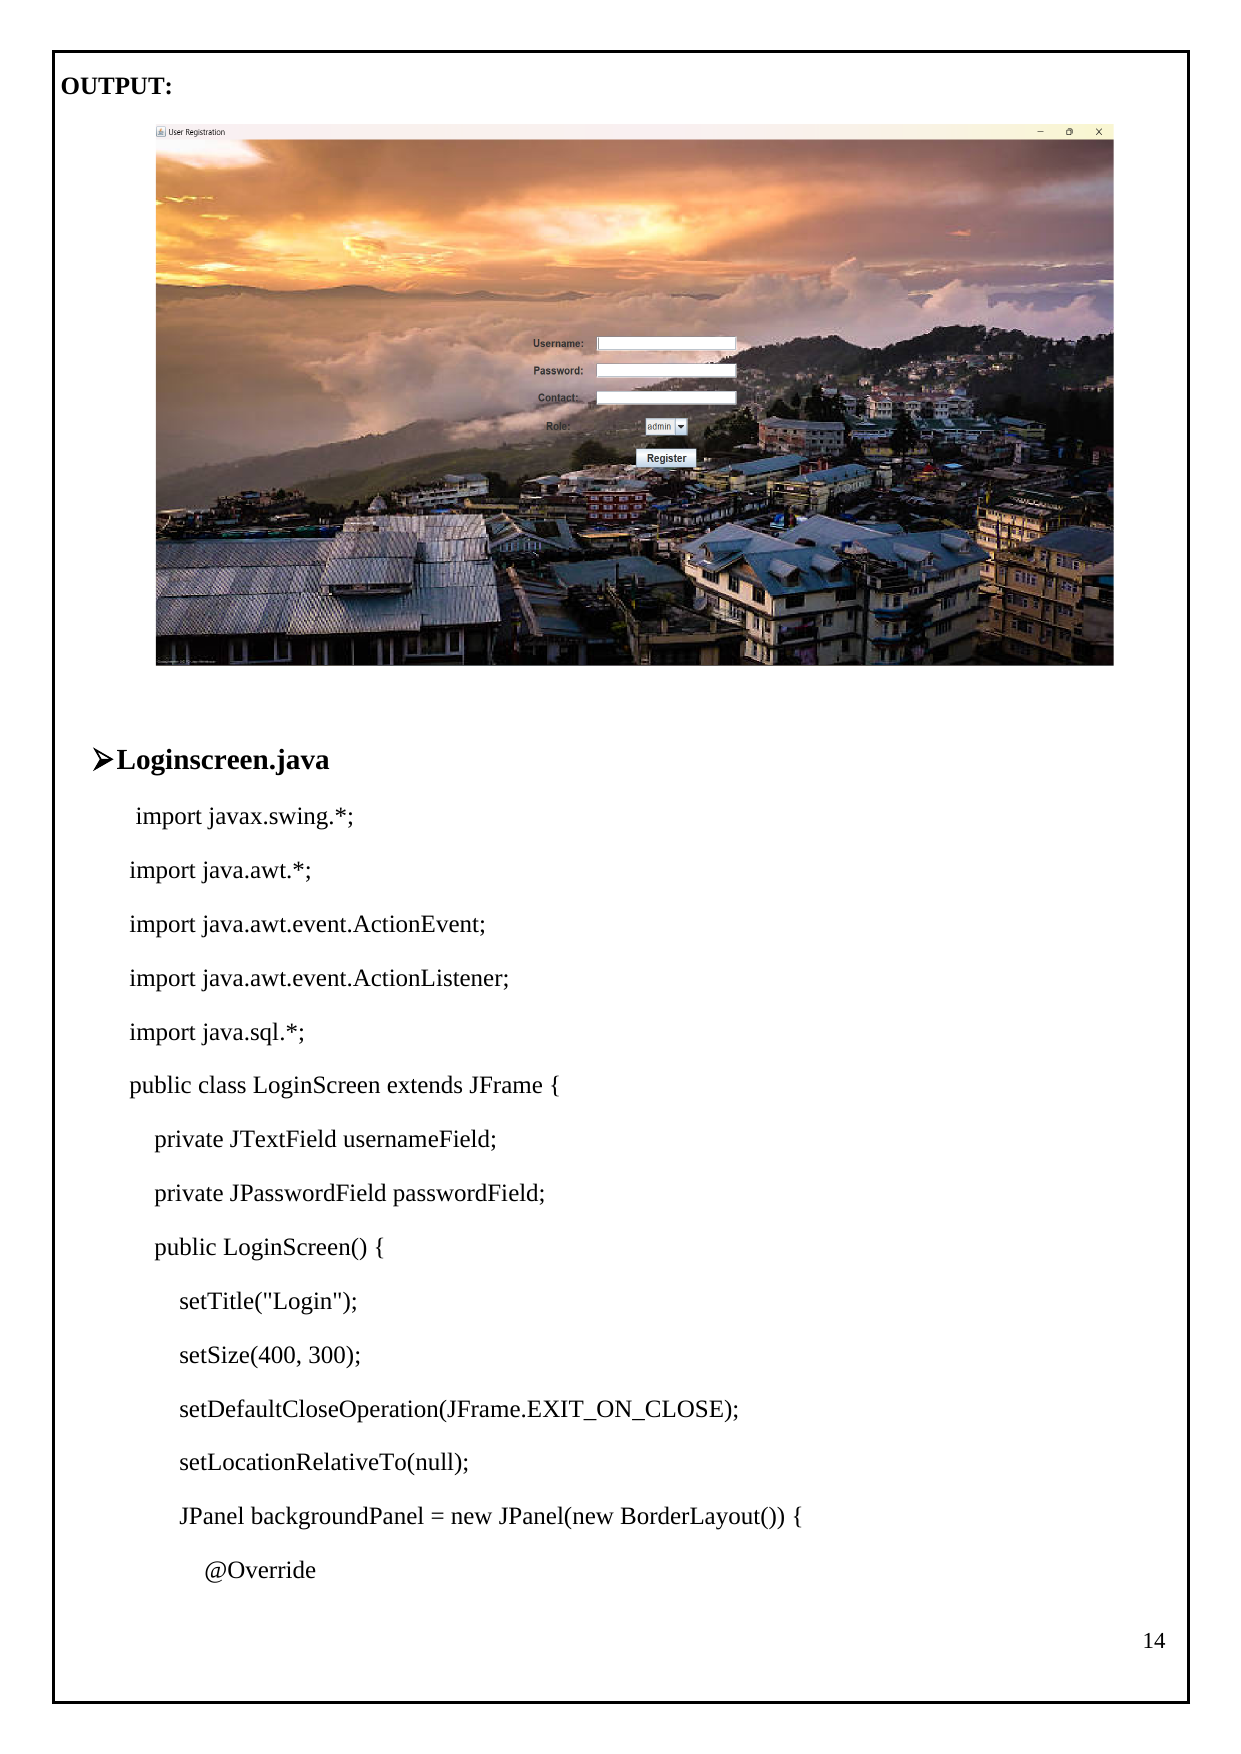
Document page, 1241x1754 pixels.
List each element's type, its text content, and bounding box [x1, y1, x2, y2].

list SwingUtilities.invokeLater(new Runnable() { [92, 125, 1178, 153]
list }} [92, 394, 1178, 423]
list import java.awt.event.ActionListener; [129, 1394, 1178, 1422]
list public void run() { [92, 232, 1178, 261]
list import java.sql.*; [129, 1447, 1178, 1476]
list public class LoginScreen extends JFrame { [129, 1501, 1178, 1530]
text OUTPUT: [55, 502, 1178, 530]
picture [155, 555, 1114, 1097]
list public static void main(String[] args) { [92, 71, 1178, 99]
list new RegistrationForm(); [92, 286, 1178, 315]
list @Override [92, 178, 1178, 207]
list Loginscreen.java [92, 1173, 1178, 1207]
list import java.awt.event.ActionEvent; [129, 1340, 1178, 1368]
list private JTextField usernameField; [129, 1555, 1178, 1584]
list import javax.swing.*; [129, 1232, 1178, 1261]
list }}); [92, 340, 1178, 369]
list import java.awt.*; [129, 1286, 1178, 1315]
